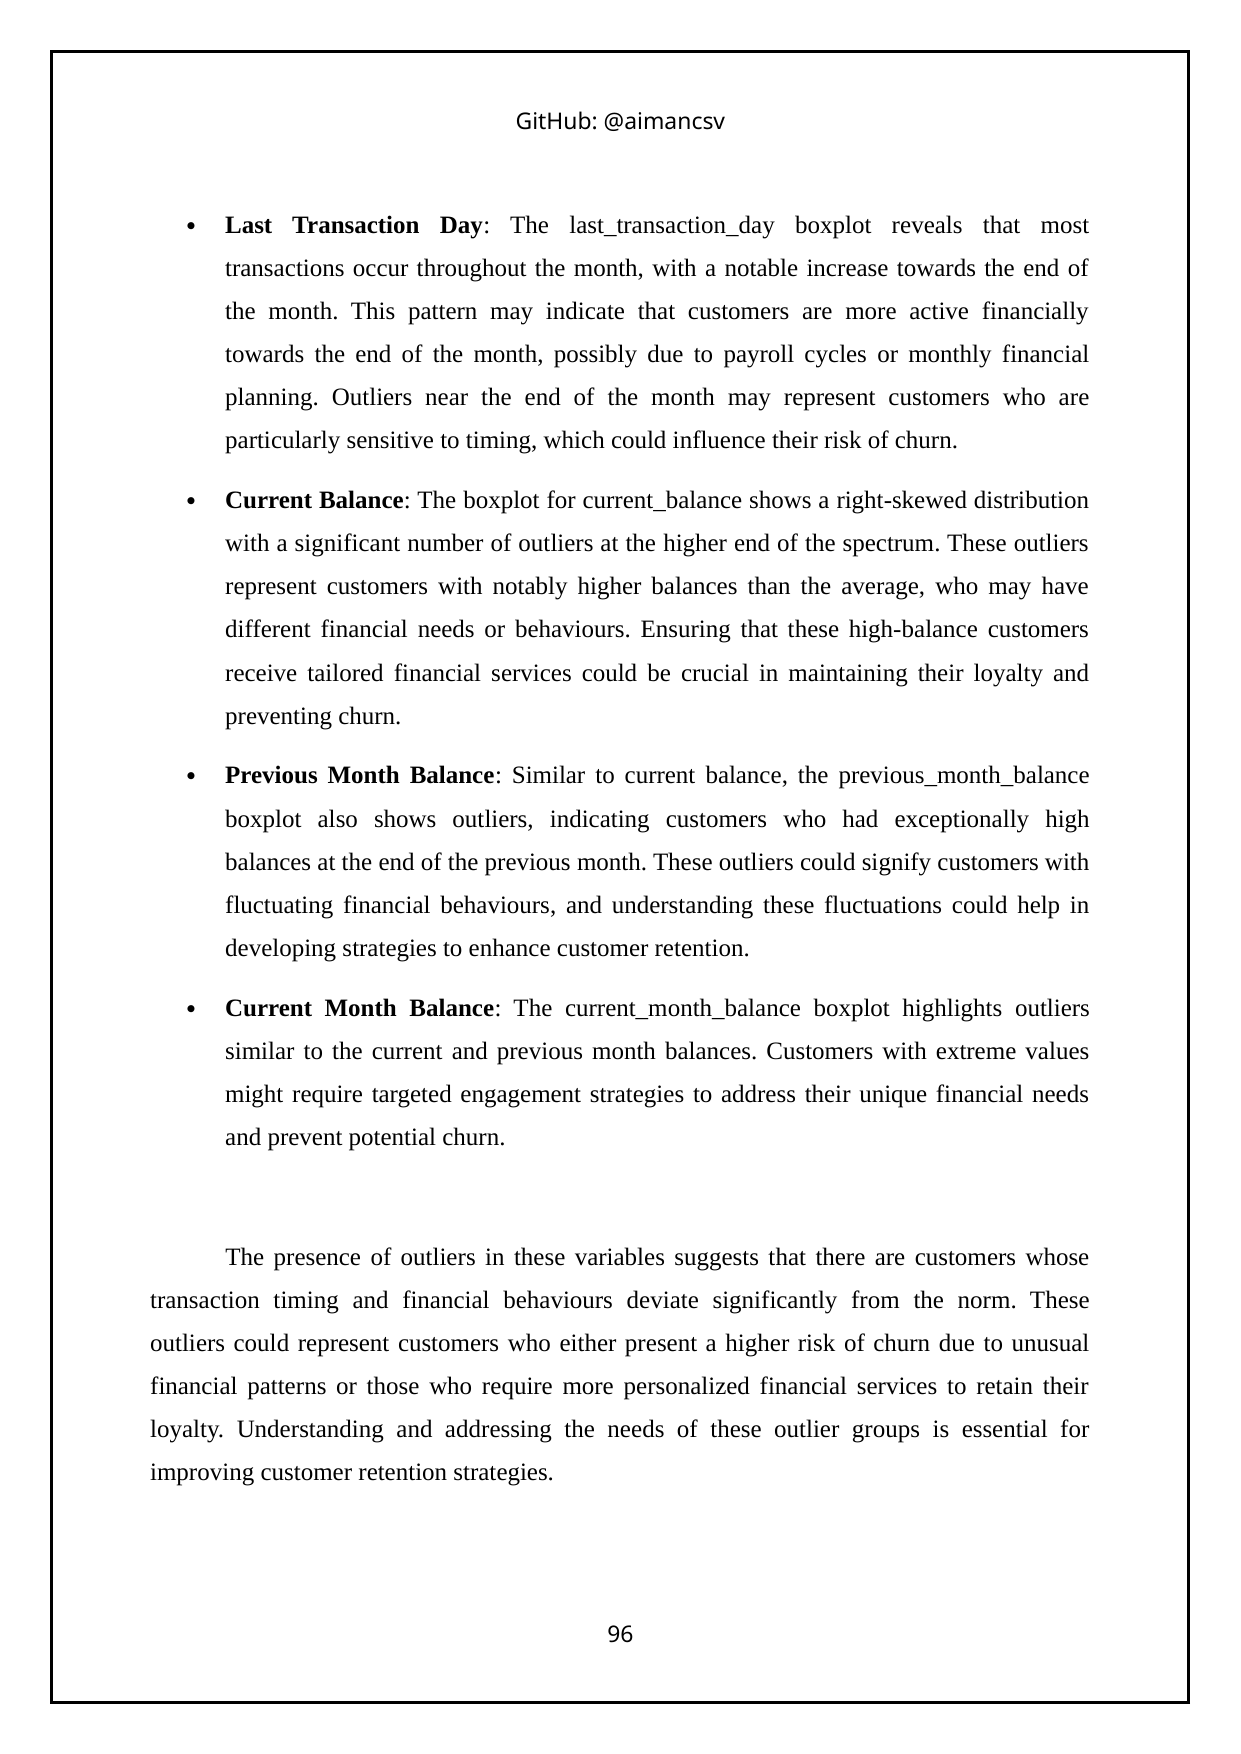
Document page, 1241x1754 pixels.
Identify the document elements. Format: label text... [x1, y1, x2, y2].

text The presence of outliers in these variables suggests that there are customers whose transaction timing and financial behaviours deviate significantly from the norm. These outliers could represent customers who either present a higher risk of churn due to unusual financial patterns or those who require more personalized financial services to retain their loyalty. Understanding and addressing the needs of these outlier groups is essential for improving customer retention strategies. [150, 1242, 1090, 1486]
list Previous Month Balance: Similar to current balance, the previous_month_balance boxplot also shows outliers, indicating customers who had exceptionally high balances at the end of the previous month. These outliers could signify customers with fluctuating financial behaviours, and understanding these fluctuations could help in developing strategies to enhance customer retention. [187, 761, 1090, 962]
list Current Balance: The boxplot for current_balance shows a right-skewed distribution with a significant number of outliers at the higher end of the spectrum. These outliers represent customers with notably higher balances than the average, who may have different financial needs or behaviours. Ensuring that these high-balance customers receive tailored financial services could be crucial in maintaining their loyalty and preventing churn. [187, 485, 1090, 729]
list Last Transaction Day: The last_transaction_day boxplot reveals that most transactions occur throughout the month, with a notable increase towards the end of the month. This pattern may indicate that customers are more active financially towards the end of the month, possibly due to payroll cycles or monthly financial planning. Outliers near the end of the month may represent customers who are particularly sensitive to timing, which could influence their risk of churn. [187, 210, 1090, 454]
list Current Month Balance: The current_month_balance boxplot highlights outliers similar to the current and previous month balances. Customers with extreme values might require targeted engagement strategies to address their unique financial needs and prevent potential churn. [187, 993, 1090, 1151]
